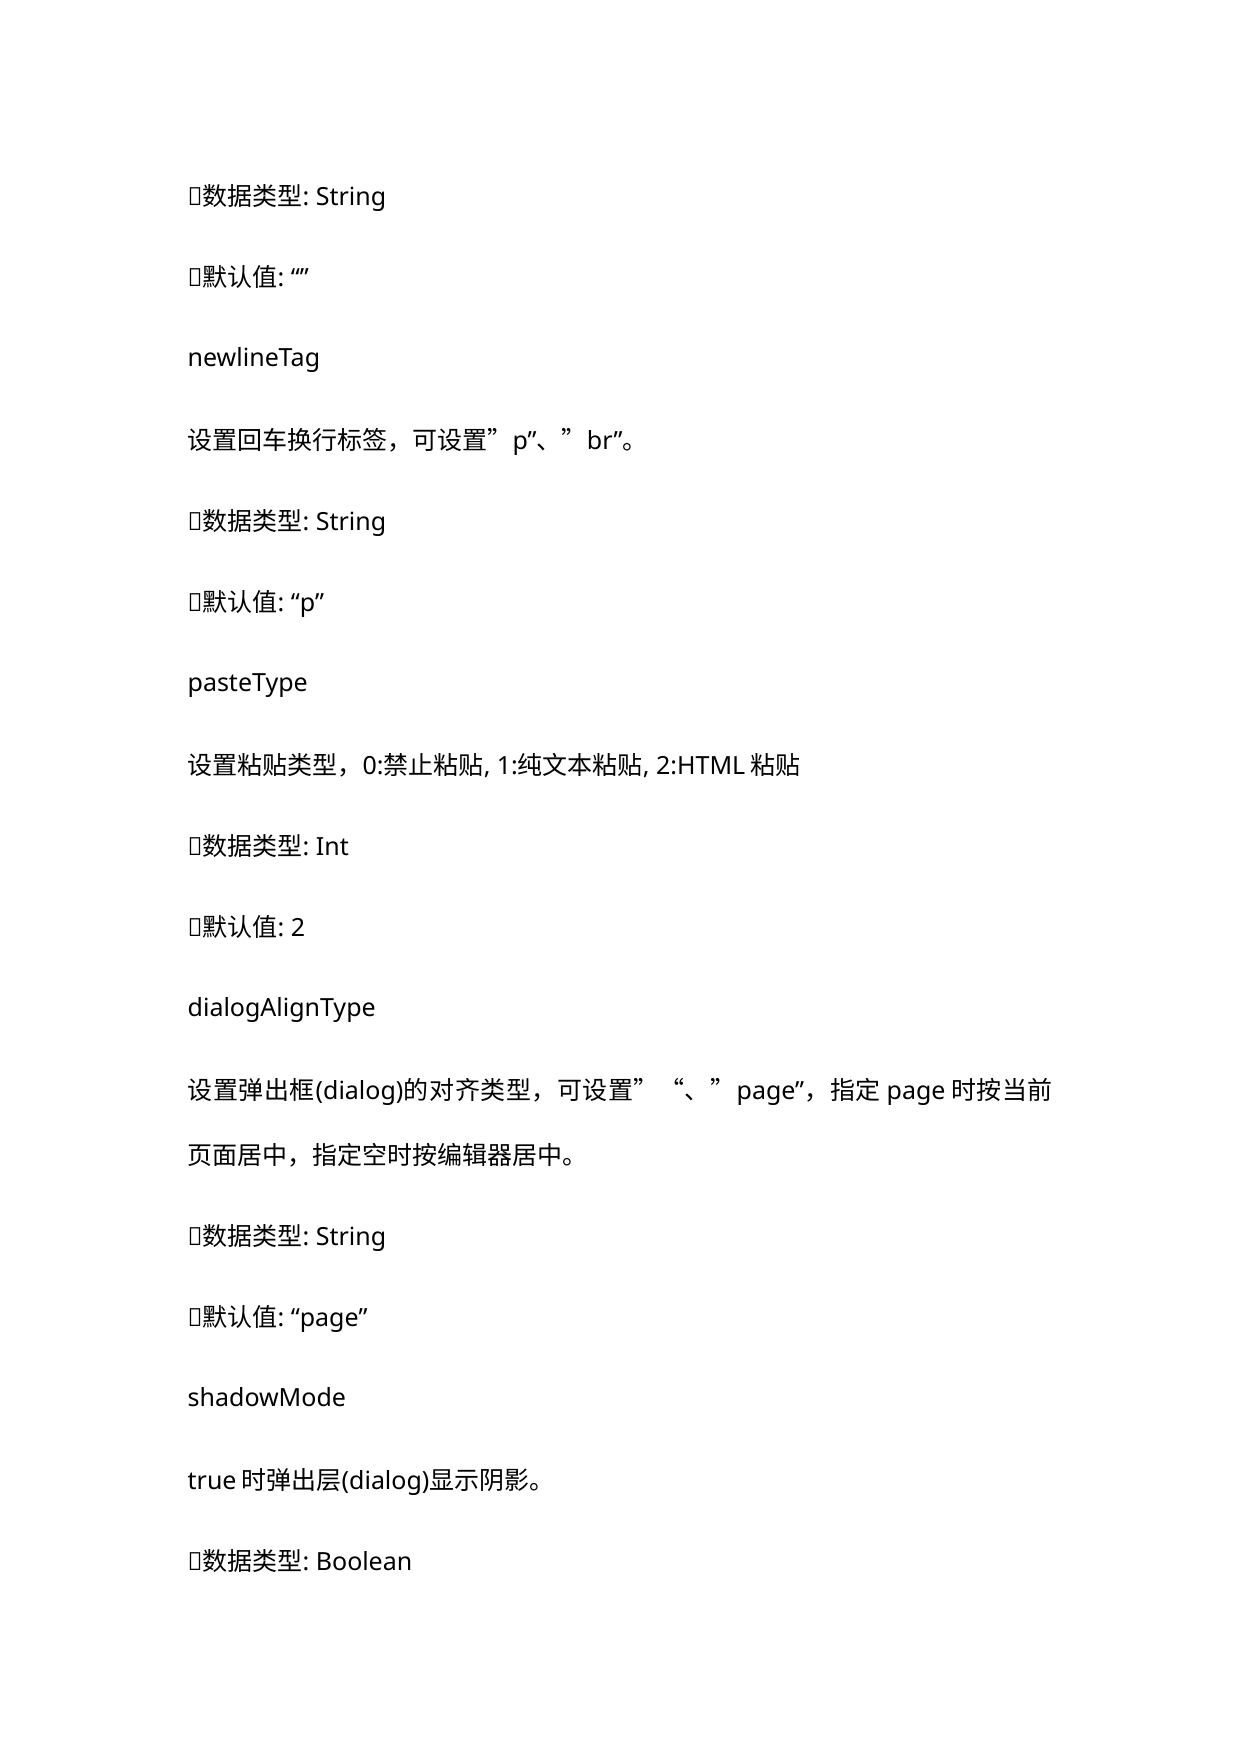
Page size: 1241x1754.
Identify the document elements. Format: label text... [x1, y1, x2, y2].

text true时弹出层(dialog)显示阴影。 [187, 1446, 1053, 1511]
text 设置弹出框(dialog)的对齐类型，可设置”“、”page”，指定page时按当前页面居中，指定空时按编辑器居中。 [187, 1056, 1053, 1186]
text 默认值: 2 [187, 893, 1053, 958]
text pasteType [187, 649, 1053, 714]
text 数据类型: Boolean [187, 1527, 1053, 1592]
text 数据类型: String [187, 162, 1053, 227]
text dialogAlignType [187, 974, 1053, 1039]
text 数据类型: Int [187, 812, 1053, 877]
text 设置粘贴类型，0:禁止粘贴, 1:纯文本粘贴, 2:HTML粘贴 [187, 731, 1053, 796]
text newlineTag [187, 324, 1053, 389]
text shadowMode [187, 1364, 1053, 1429]
text 默认值: “page” [187, 1283, 1053, 1348]
text 设置回车换行标签，可设置”p”、”br”。 [187, 406, 1053, 471]
text 数据类型: String [187, 1202, 1053, 1267]
text 默认值: “” [187, 243, 1053, 308]
text 数据类型: String [187, 487, 1053, 552]
text 默认值: “p” [187, 568, 1053, 633]
